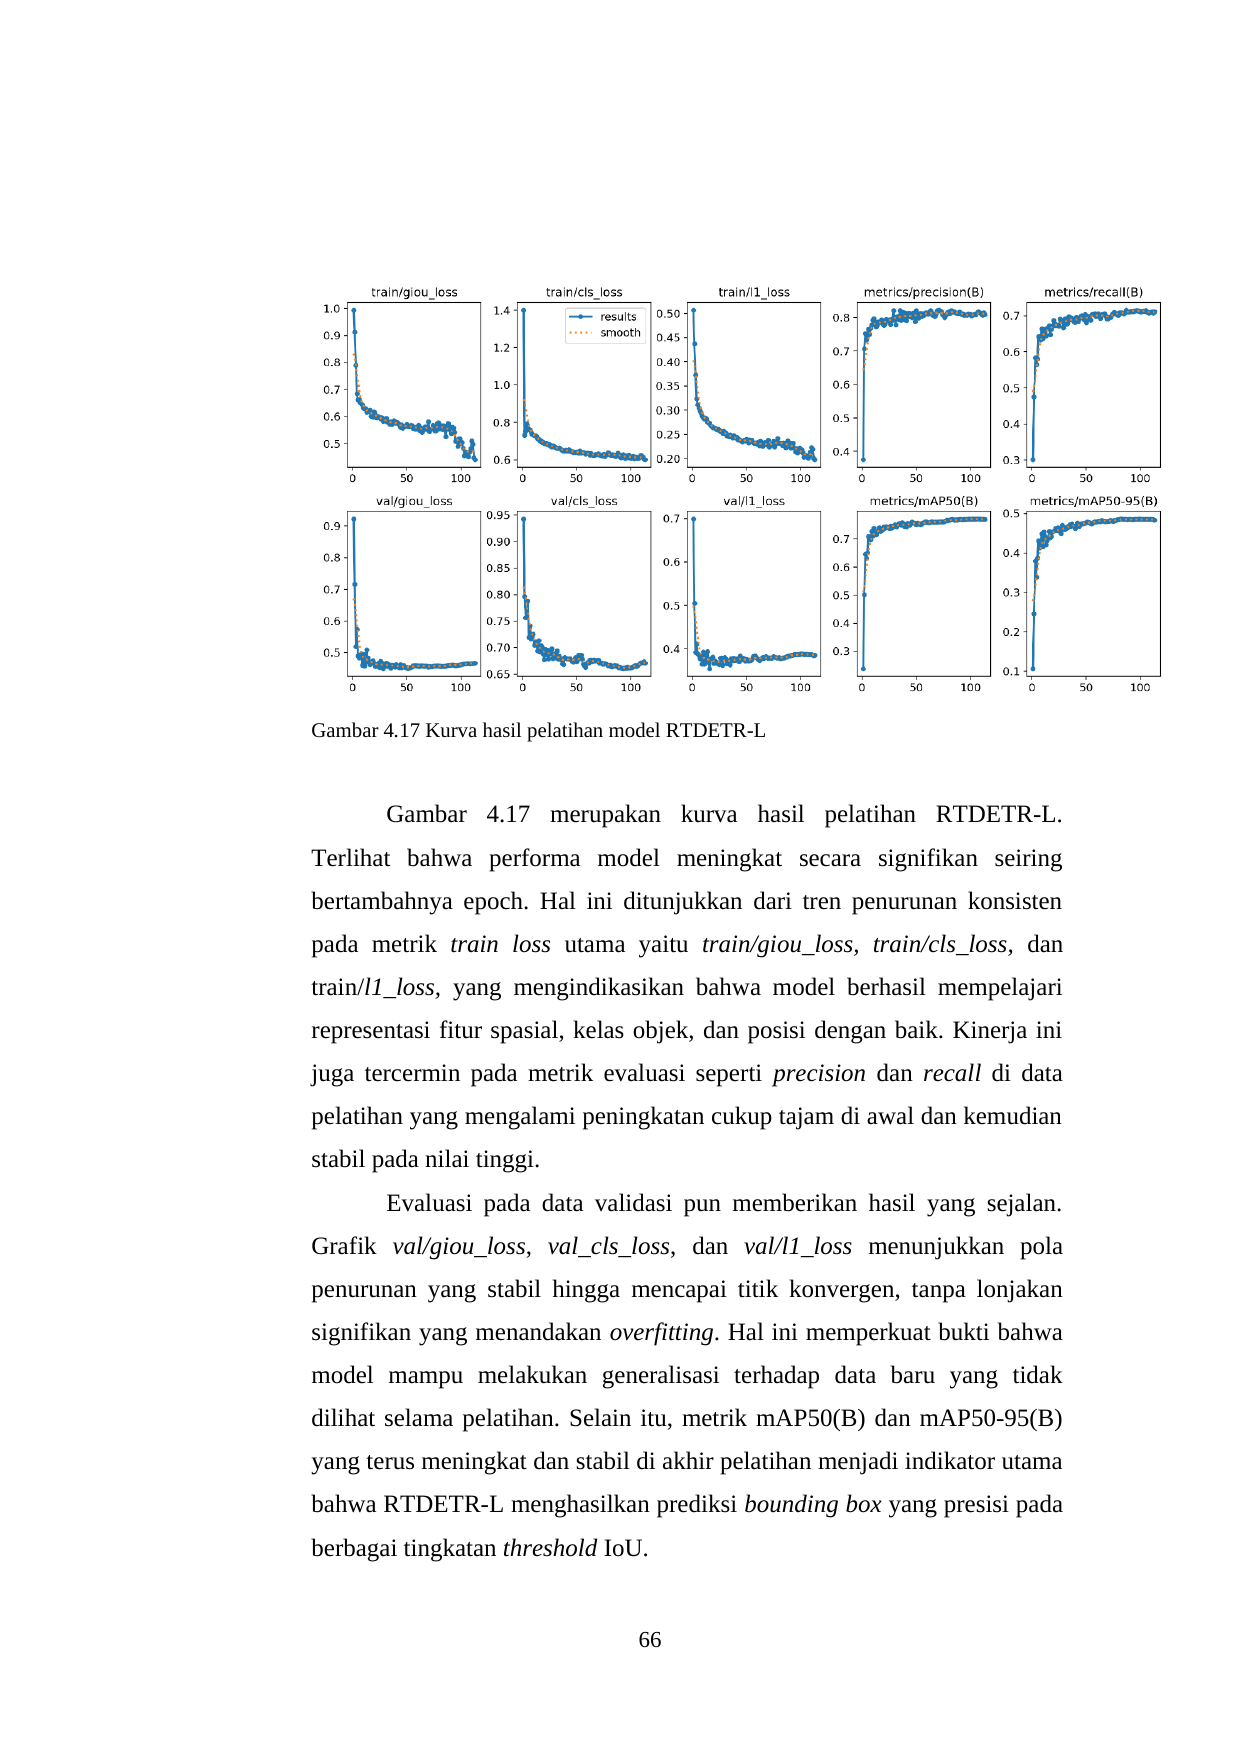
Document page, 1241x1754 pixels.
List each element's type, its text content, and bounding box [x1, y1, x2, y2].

text Gambar 4.17 Kurva hasil pelatihan model RTDETR-L [310, 718, 1063, 742]
text Gambar 4.17 merupakan kurva hasil pelatihan RTDETR-L. Terlihat bahwa performa model meningkat secara signifikan seiring bertambahnya epoch. Hal ini ditunjukkan dari tren penurunan konsisten pada metrik train loss utama yaitu train/giou_loss, train/cls_loss, dan train/l1_loss, yang mengindikasikan bahwa model berhasil mempelajari representasi fitur spasial, kelas objek, dan posisi dengan baik. Kinerja ini juga tercermin pada metrik evaluasi seperti precision dan recall di data pelatihan yang mengalami peningkatan cukup tajam di awal dan kemudian stabil pada nilai tinggi. [311, 799, 1063, 1173]
text Evaluasi pada data validasi pun memberikan hasil yang sejalan. Grafik val/giou_loss, val_cls_loss, dan val/l1_loss menunjukkan pola penurunan yang stabil hingga mencapai titik konvergen, tanpa lonjakan signifikan yang menandakan overfitting. Hal ini memperkuat bukti bahwa model mampu melakukan generalisasi terhadap data baru yang tidak dilihat selama pelatihan. Selain itu, metrik mAP50(B) dan mAP50-95(B) yang terus meningkat dan stabil di akhir pelatihan menjadi indikator utama bahwa RTDETR-L menghasilkan prediksi bounding box yang presisi pada berbagai tingkatan threshold IoU. [311, 1188, 1063, 1561]
picture [311, 275, 1172, 705]
